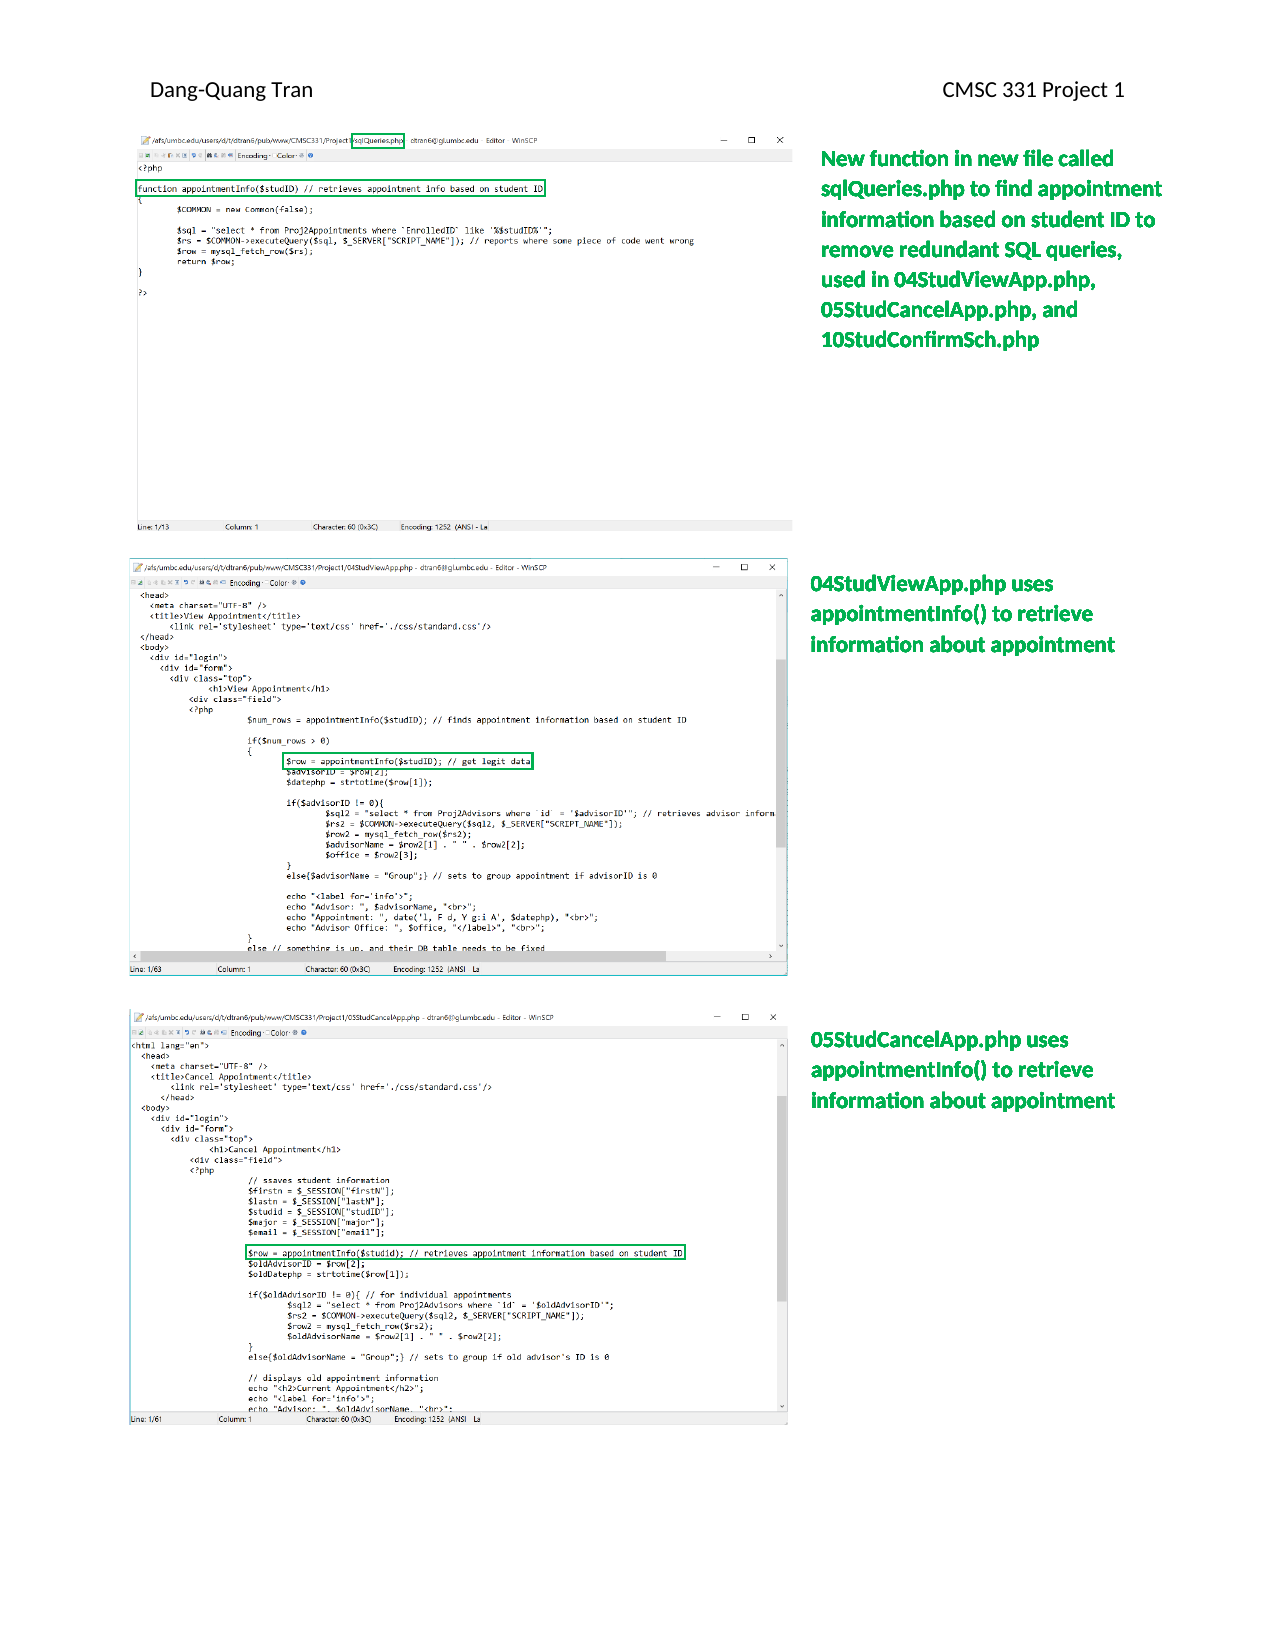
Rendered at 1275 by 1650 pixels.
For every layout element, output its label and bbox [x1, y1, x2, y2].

picture [129, 558, 788, 976]
picture [137, 132, 793, 531]
picture [129, 1009, 788, 1425]
picture [137, 181, 544, 195]
